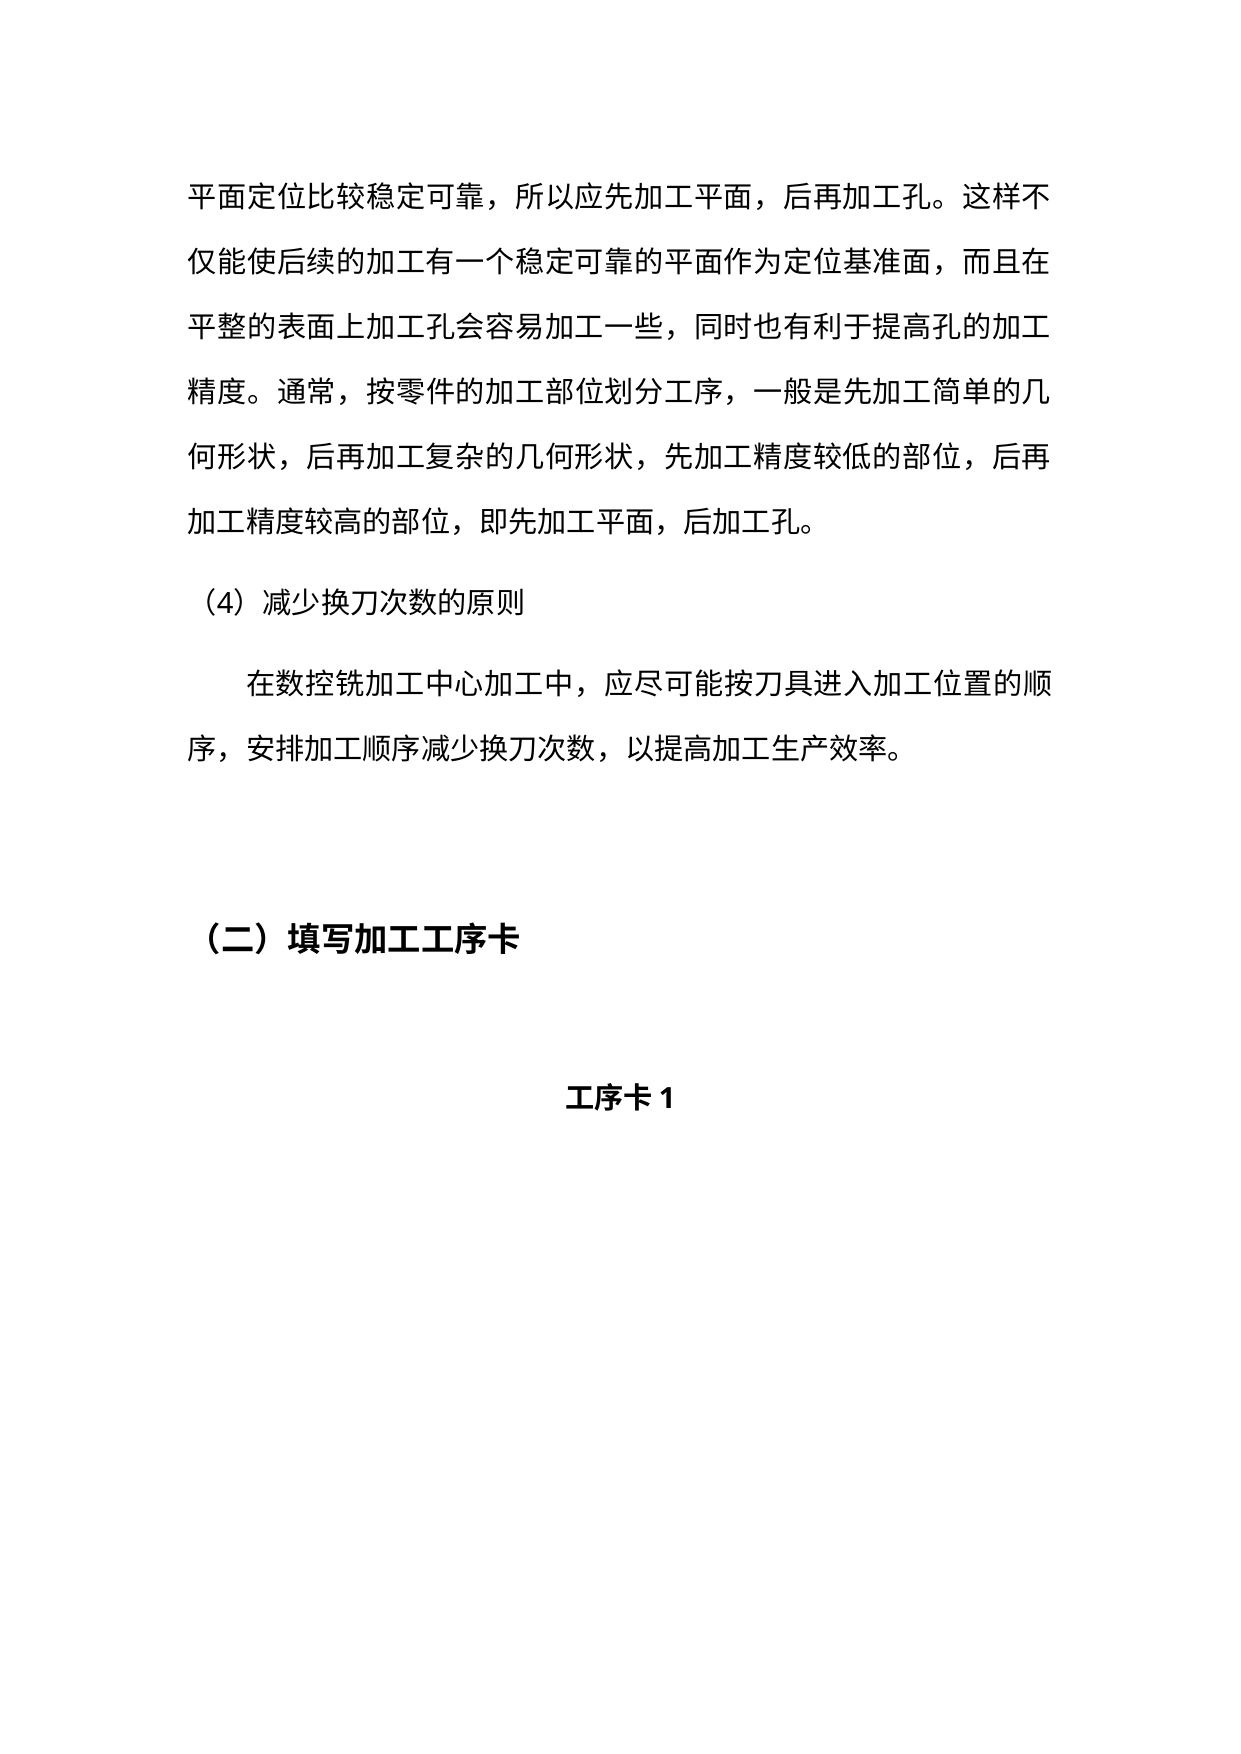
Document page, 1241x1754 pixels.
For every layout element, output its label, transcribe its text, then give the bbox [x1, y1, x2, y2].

text 工序卡1 [187, 1064, 1053, 1129]
text 在数控铣加工中心加工中，应尽可能按刀具进入加工位置的顺序，安排加工顺序减少换刀次数，以提高加工生产效率。 [187, 649, 1053, 779]
subtitle （二）填写加工工序卡 [187, 904, 1053, 969]
text （4）减少换刀次数的原则 [187, 568, 1053, 633]
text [187, 162, 1053, 552]
